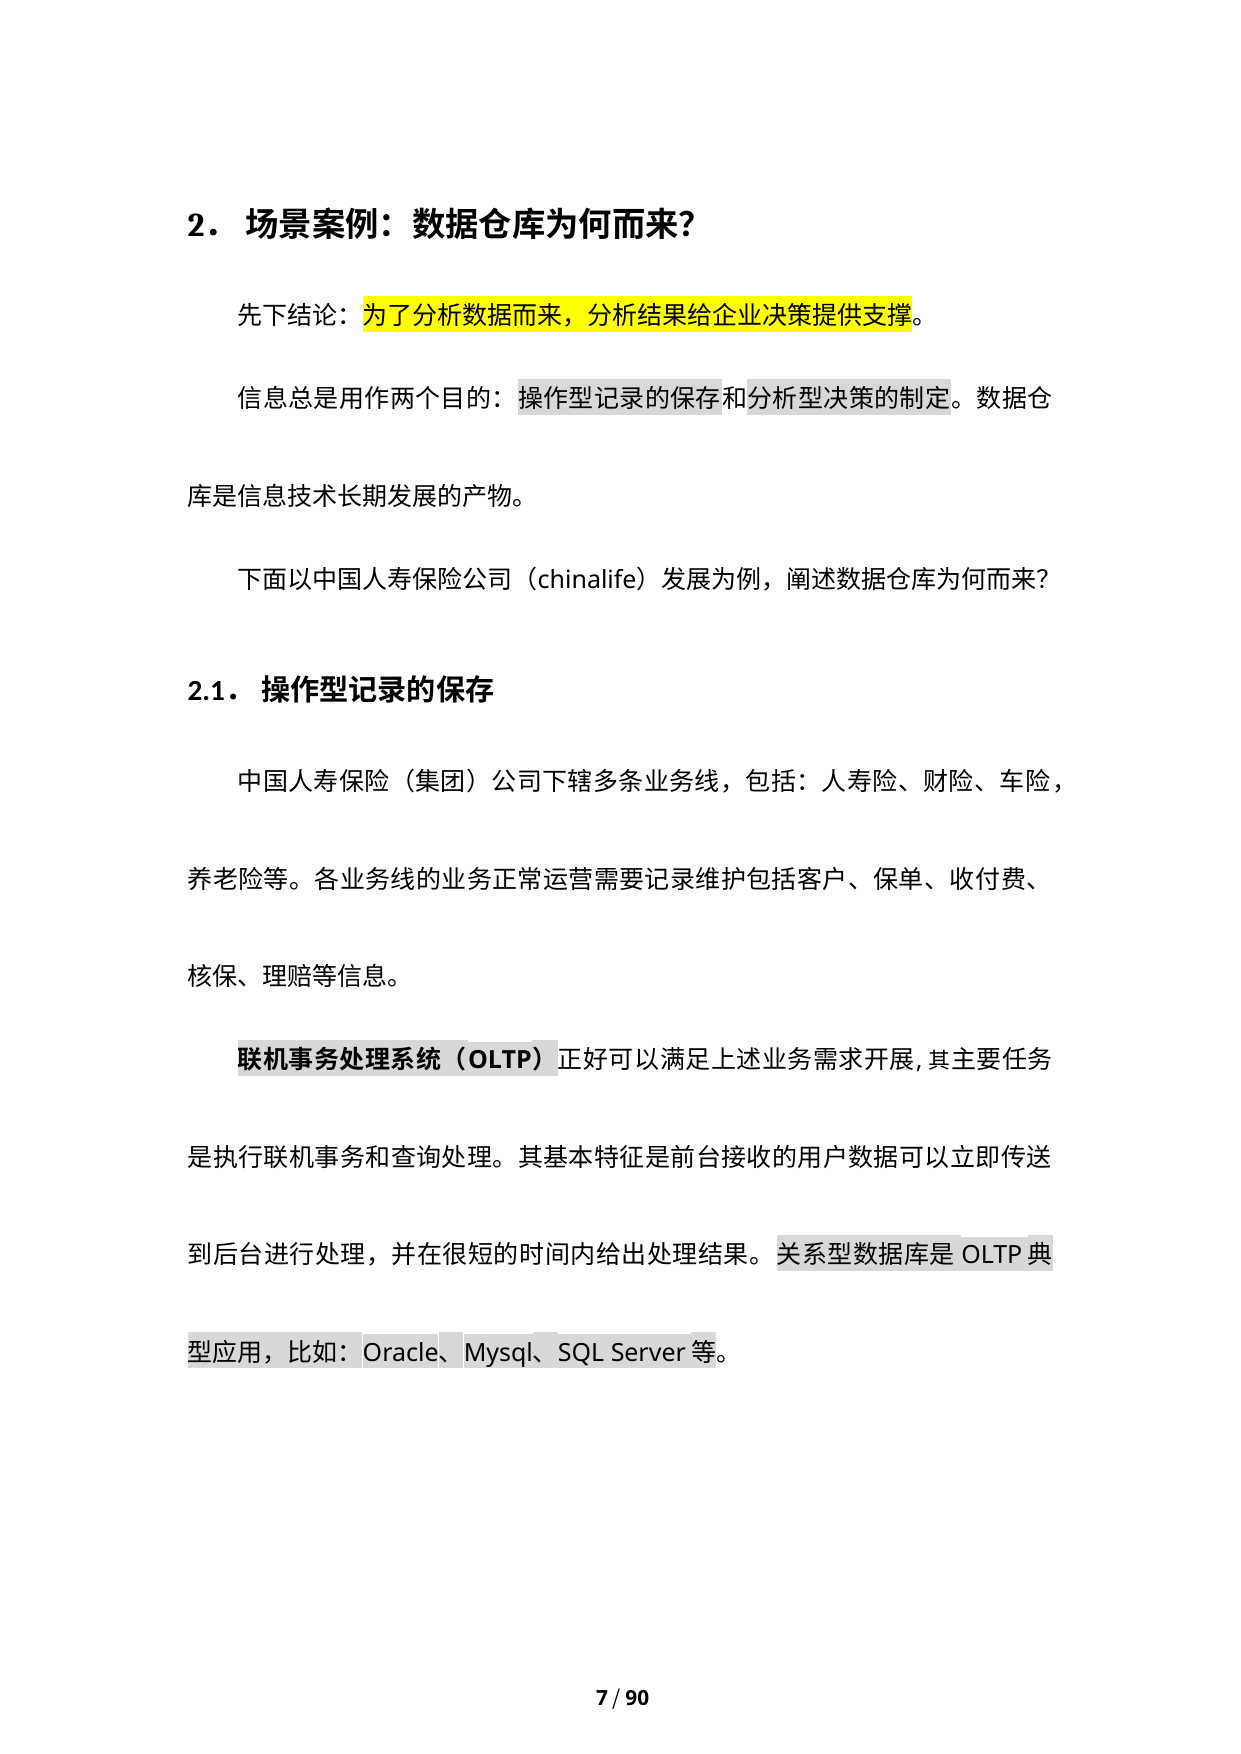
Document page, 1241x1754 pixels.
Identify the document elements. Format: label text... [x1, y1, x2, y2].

subtitle 操作型记录的保存 [187, 655, 1053, 720]
text 信息总是用作两个目的：操作型记录的保存和分析型决策的制定。数据仓库是信息技术长期发展的产物。 [187, 364, 1053, 527]
text 中国人寿保险（集团）公司下辖多条业务线，包括：人寿险、财险、车险，养老险等。各业务线的业务正常运营需要记录维护包括客户、保单、收付费、核保、理赔等信息。 [187, 747, 1053, 1007]
subtitle 场景案例：数据仓库为何而来？ [187, 189, 1053, 254]
text 下面以中国人寿保险公司（chinalife）发展为例，阐述数据仓库为何而来？ [187, 545, 1053, 610]
text 联机事务处理系统（OLTP）正好可以满足上述业务需求开展, 其主要任务是执行联机事务和查询处理。其基本特征是前台接收的用户数据可以立即传送到后台进行处理，并在很短的时间内给出处理结果。关系型数据库是OLTP典型应用，比如：Oracle、Mysql、SQL Server等。 [187, 1025, 1053, 1383]
text 先下结论：为了分析数据而来，分析结果给企业决策提供支撑。 [187, 281, 1053, 346]
